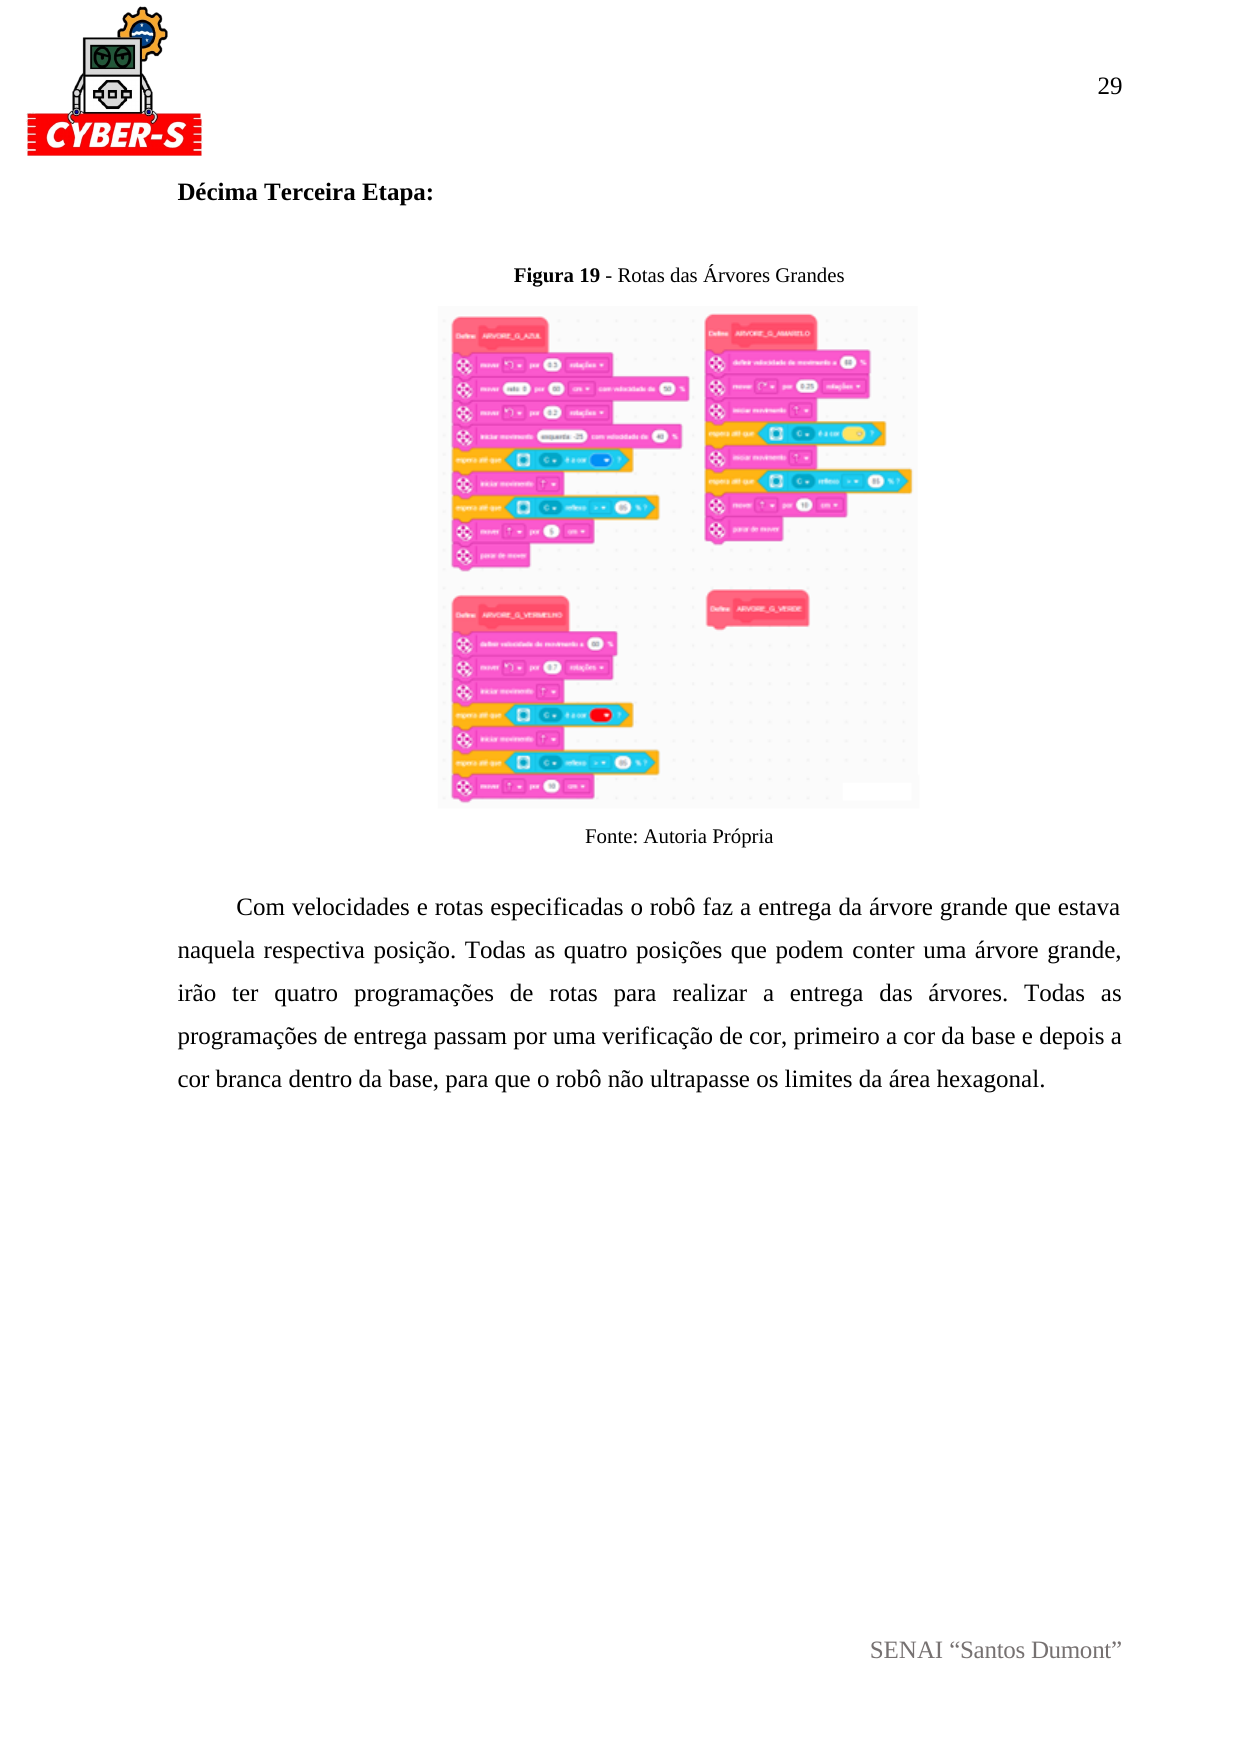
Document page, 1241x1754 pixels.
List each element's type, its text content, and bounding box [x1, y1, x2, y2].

text Fonte: Autoria Própria [177, 824, 1122, 848]
text Com velocidades e rotas especificadas o robô faz a entrega da árvore grande que estava naquela respectiva posição. Todas as quatro posições que podem conter uma árvore grande, irão ter quatro programações de rotas para realizar a entrega das árvores. Todas as programações de entrega passam por uma verificação de cor, primeiro a cor da base e depois a cor branca dentro da base, para que o robô não ultrapasse os limites da área hexagonal. [177, 892, 1122, 1093]
text Décima Terceira Etapa: [177, 177, 1122, 206]
picture [18, 5, 211, 162]
text Figura 19 - Rotas das Árvores Grandes [177, 263, 1122, 287]
picture [437, 306, 921, 810]
